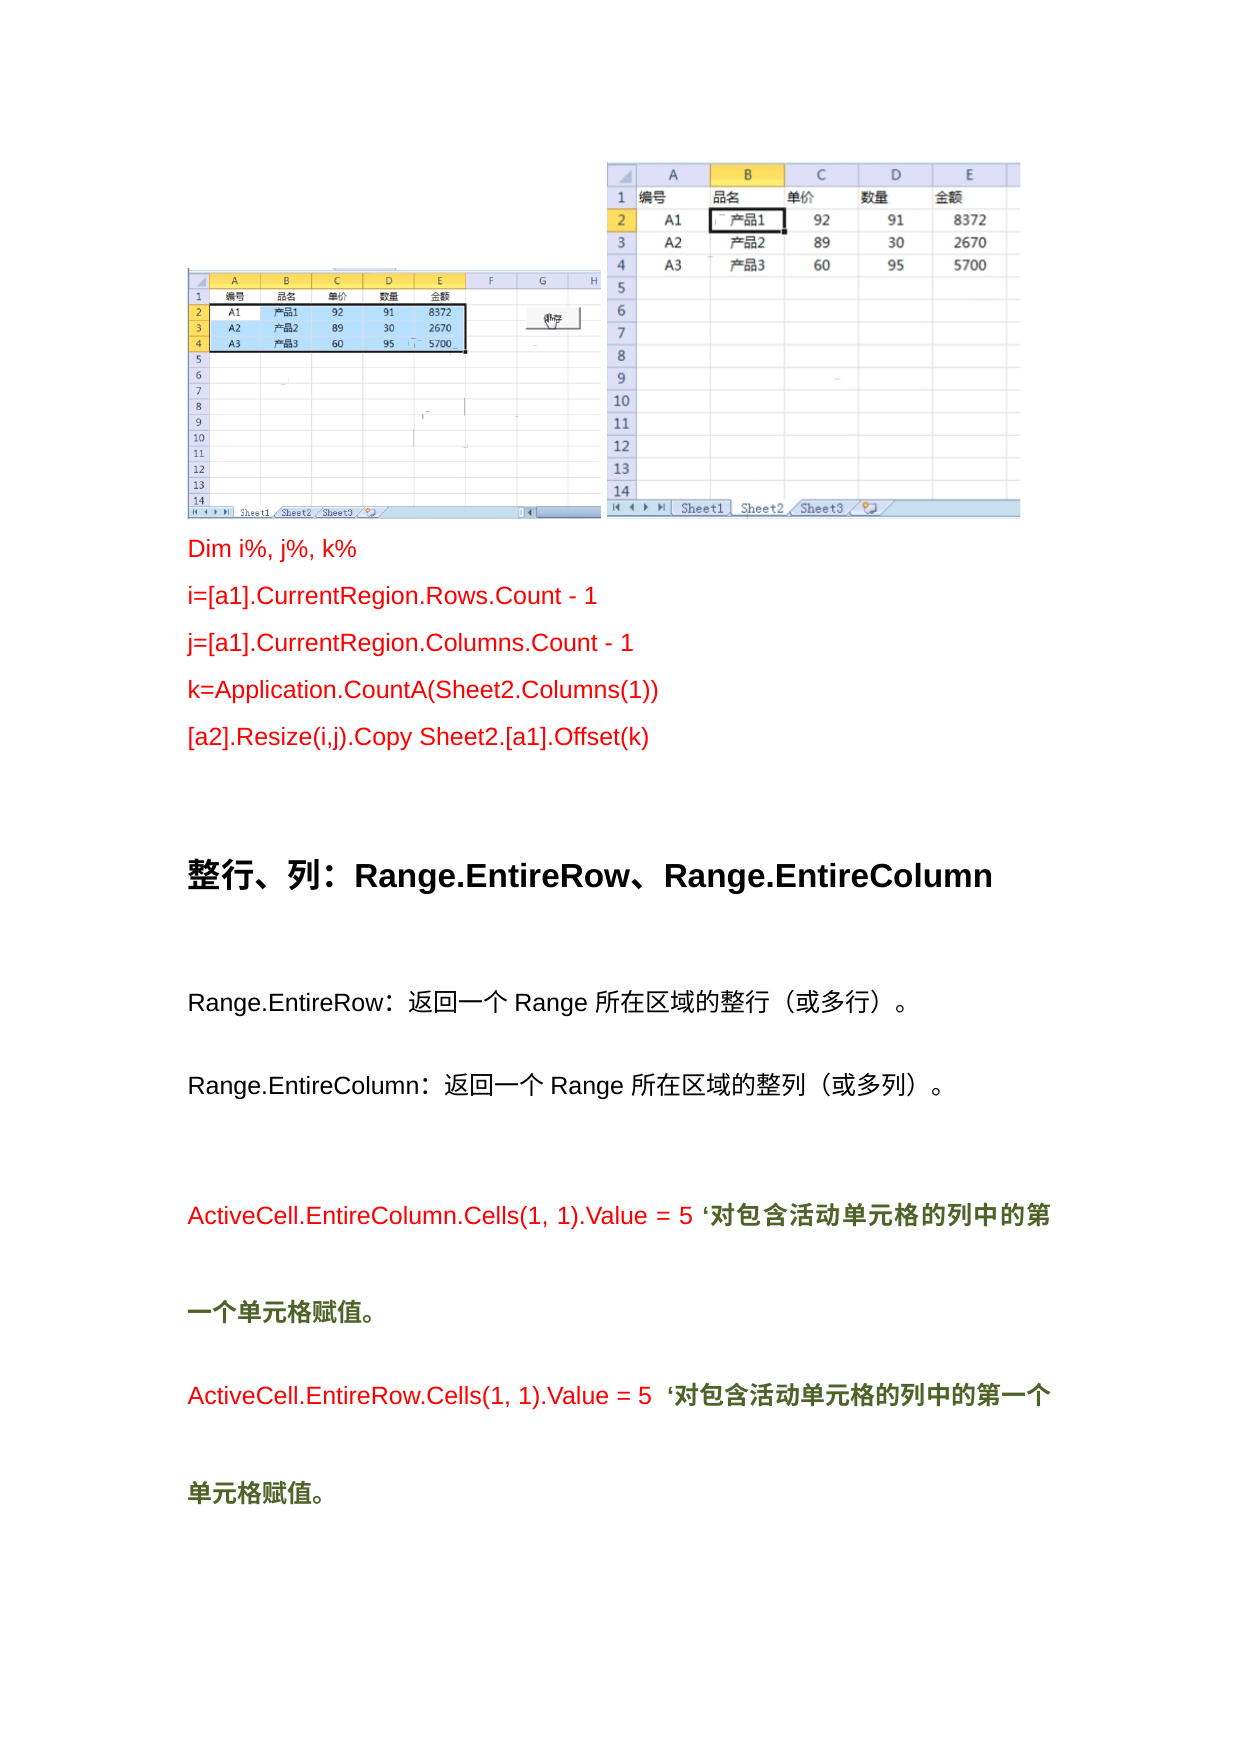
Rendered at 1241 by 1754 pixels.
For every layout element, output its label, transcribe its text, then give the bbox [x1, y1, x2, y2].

text ActiveCell.EntireRow.Cells(1, 1).Value = 5 ‘对包含活动单元格的列中的第一个单元格赋值。 [187, 1361, 1053, 1524]
picture [607, 162, 1021, 519]
text Range.EntireColumn：返回一个 Range 所在区域的整列（或多列）。 [187, 1051, 1053, 1116]
text j=[a1].CurrentRegion.Columns.Count - 1 [187, 626, 1053, 658]
picture [187, 268, 601, 519]
text ActiveCell.EntireColumn.Cells(1, 1).Value = 5 ‘对包含活动单元格的列中的第一个单元格赋值。 [187, 1181, 1053, 1343]
text Range.EntireRow：返回一个 Range 所在区域的整行（或多行）。 [187, 968, 1053, 1033]
text k=Application.CountA(Sheet2.Columns(1)) [187, 673, 1053, 705]
text Dim i%, j%, k% [187, 532, 1053, 564]
text [a2].Resize(i,j).Copy Sheet2.[a1].Offset(k) [187, 719, 1053, 752]
text i=[a1].CurrentRegion.Rows.Count - 1 [187, 579, 1053, 611]
subtitle 整行、列：Range.EntireRow、Range.EntireColumn [187, 840, 1053, 905]
